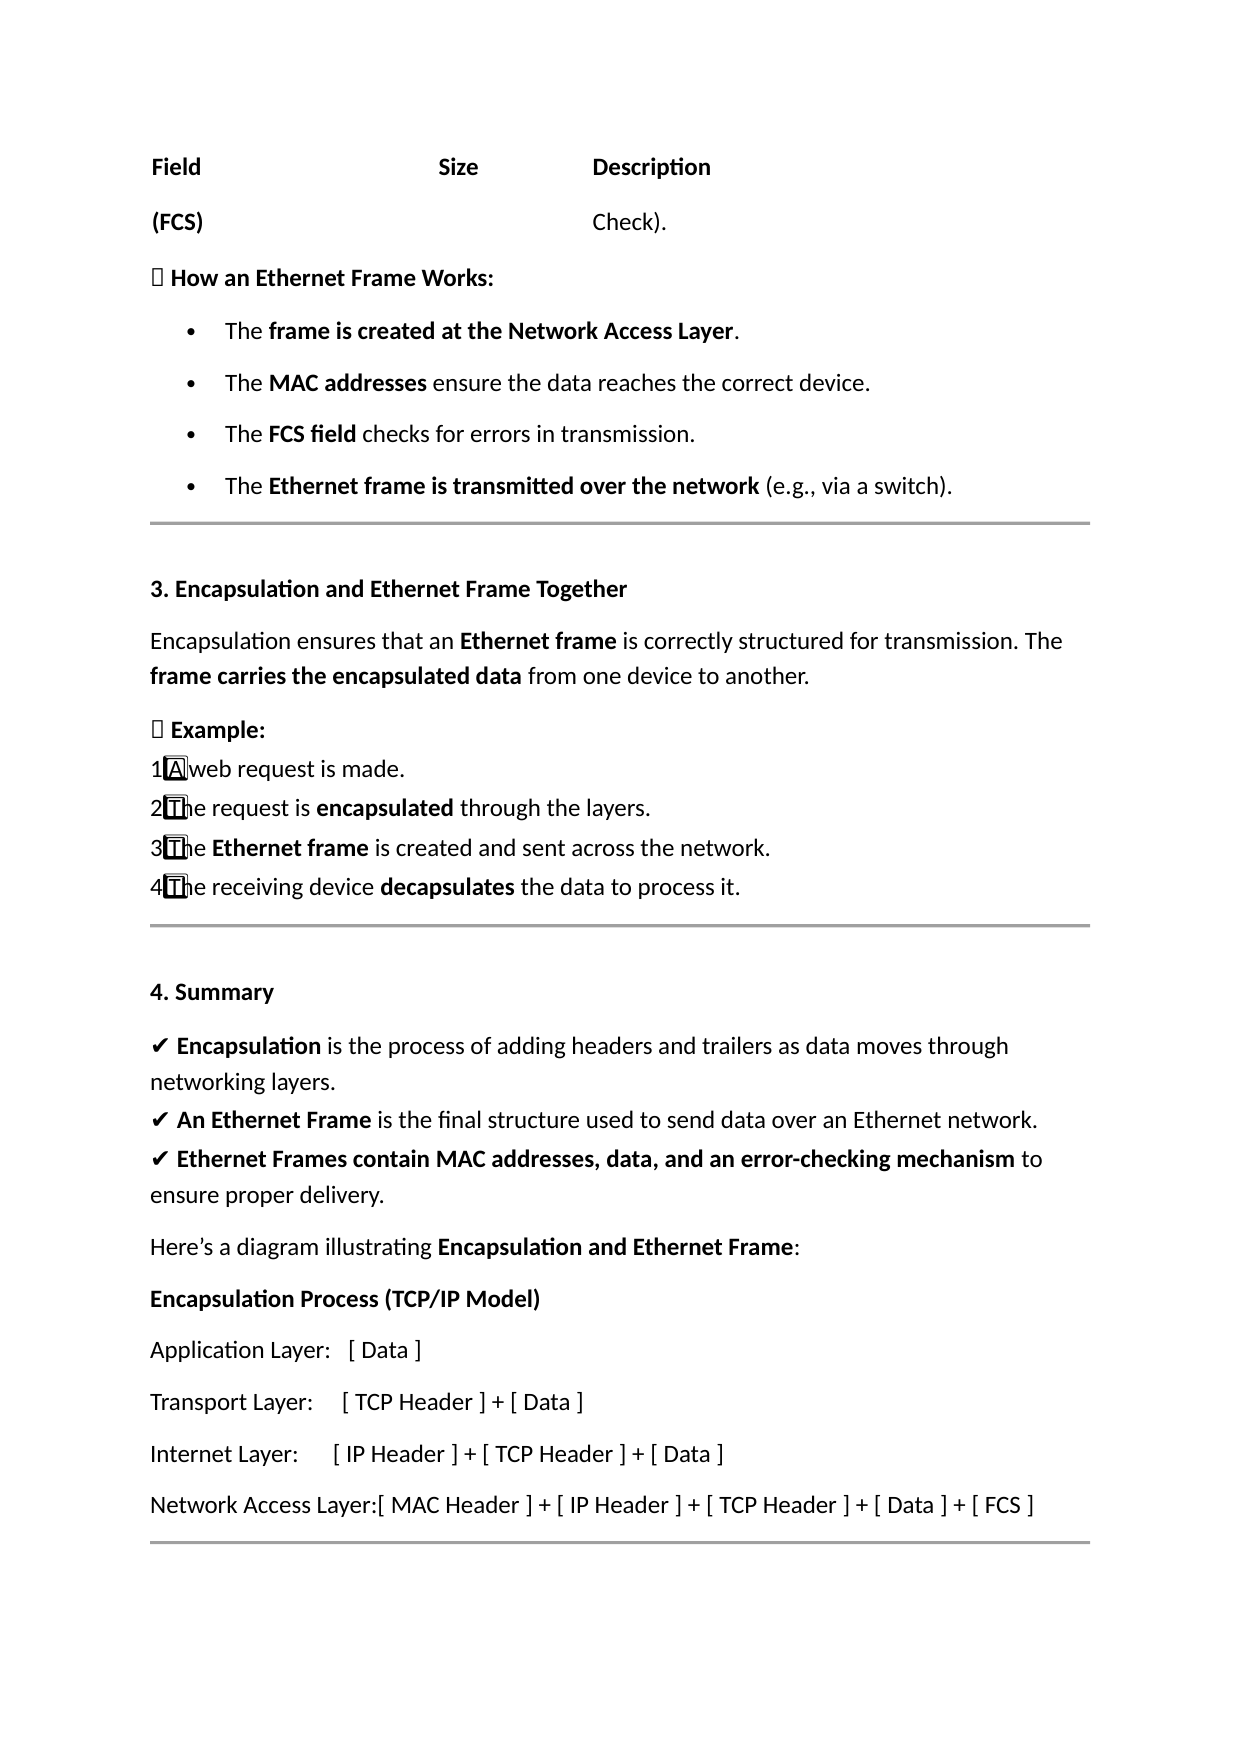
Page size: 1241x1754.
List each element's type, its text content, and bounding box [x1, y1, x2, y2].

text ✔ Encapsulation is the process of adding headers and trailers as data moves through networking layers. ✔ An Ethernet Frame is the final structure used to send data over an Ethernet network. ✔ Ethernet Frames contain MAC addresses, data, and an error-checking mechanism to ensure proper delivery. [150, 1027, 1090, 1210]
text 🔹 Example: 1️⃣ A web request is made. 2️⃣ The request is encapsulated through the layers. 3️⃣ The Ethernet frame is created and sent across the network. 4️⃣ The receiving device decapsulates the data to process it. [150, 712, 1090, 902]
text 4. Summary [150, 976, 1090, 1006]
text Encapsulation Process (TCP/IP Model) [150, 1283, 1090, 1313]
list The Ethernet frame is transmitted over the network (e.g., via a switch). [187, 470, 1090, 501]
text 3. Encapsulation and Ethernet Frame Together [150, 573, 1090, 604]
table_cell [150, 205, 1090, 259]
text Encapsulation ensures that an Ethernet frame is correctly structured for transmission. The frame carries the encapsulated data from one device to another. [150, 625, 1090, 691]
text Here’s a diagram illustrating Encapsulation and Ethernet Frame: [150, 1231, 1090, 1262]
text Internet Layer: [ IP Header ] + [ TCP Header ] + [ Data ] [150, 1438, 1090, 1468]
text Application Layer: [ Data ] [150, 1334, 1090, 1365]
text Network Access Layer:[ MAC Header ] + [ IP Header ] + [ TCP Header ] + [ Data ] + [ FCS ] [150, 1489, 1090, 1520]
text Transport Layer: [ TCP Header ] + [ Data ] [150, 1386, 1090, 1417]
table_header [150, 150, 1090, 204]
list The frame is created at the Network Access Layer. [187, 315, 1090, 346]
list The MAC addresses ensure the data reaches the correct device. [187, 367, 1090, 397]
list The FCS field checks for errors in transmission. [187, 418, 1090, 449]
text 📡 How an Ethernet Frame Works: [150, 259, 1090, 293]
